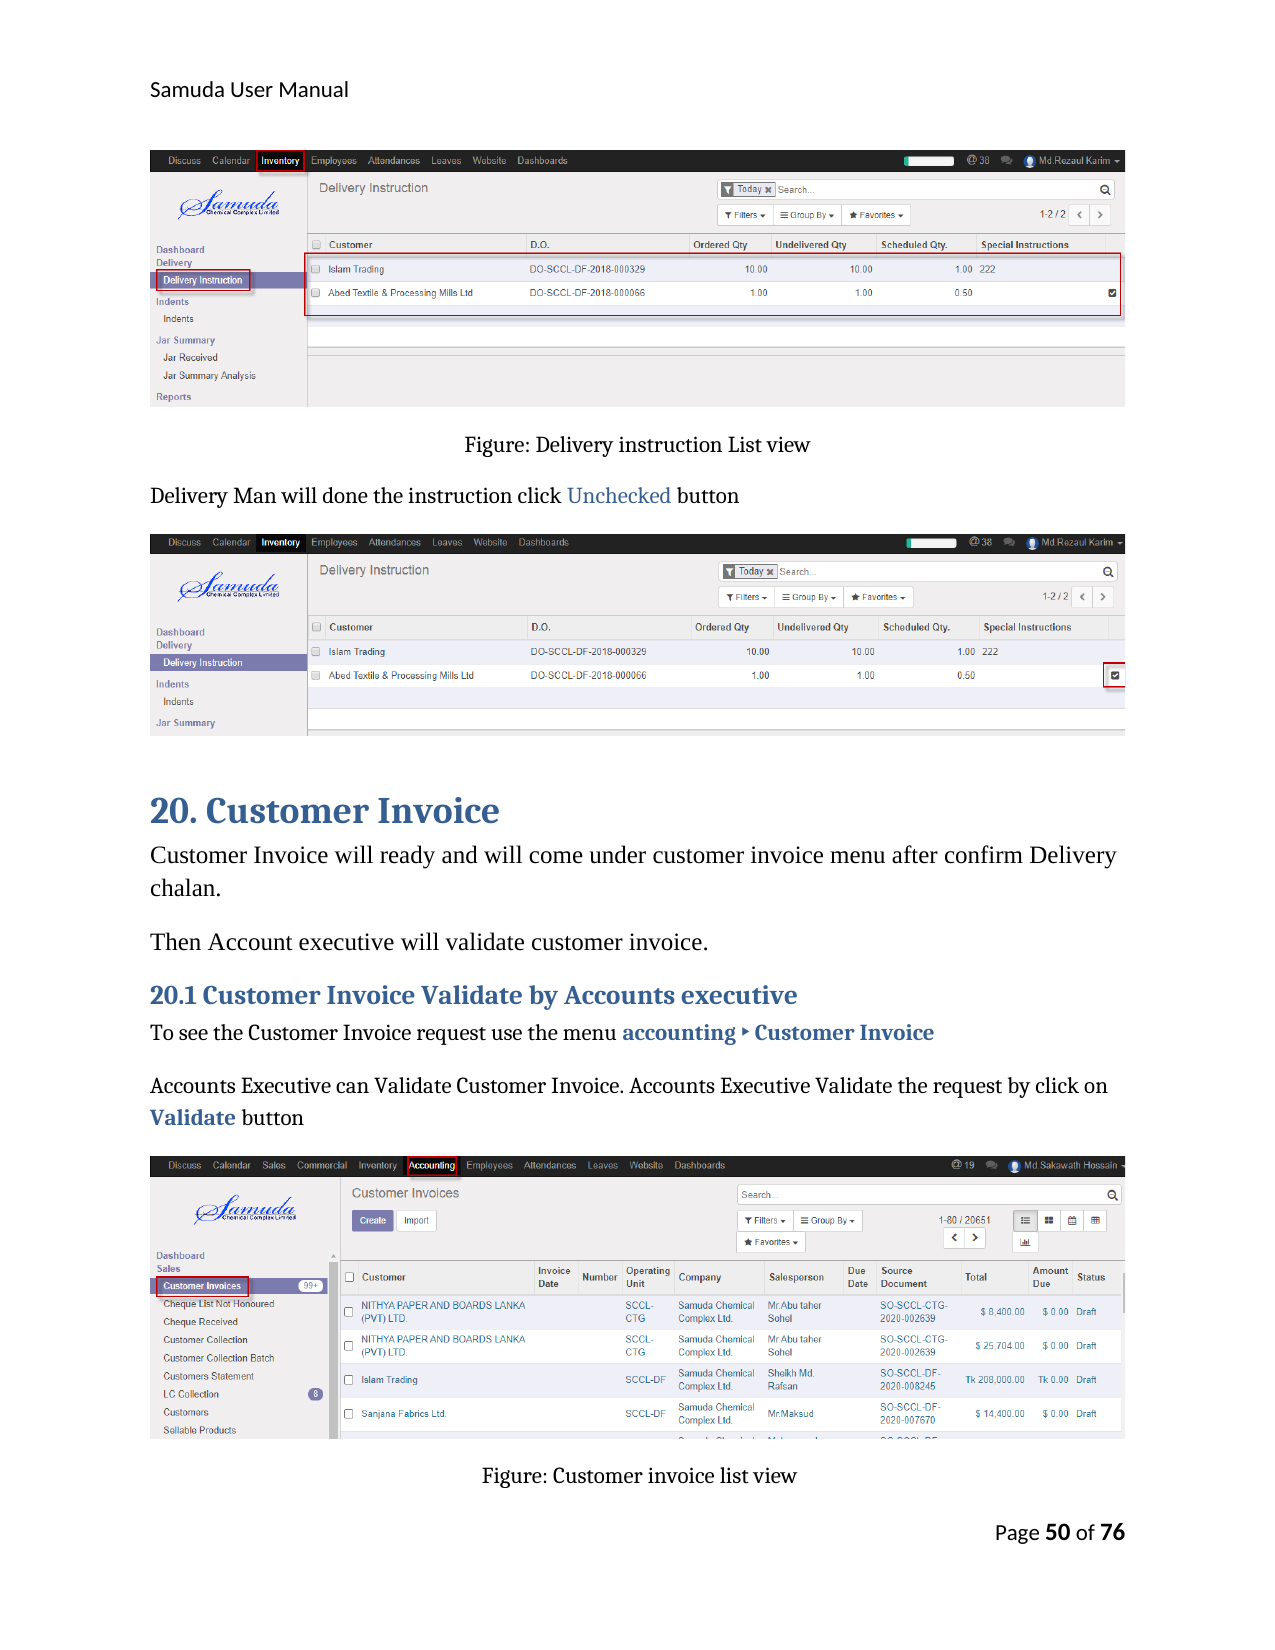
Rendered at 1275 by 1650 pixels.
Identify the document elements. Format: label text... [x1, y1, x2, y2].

subtitle 20. Customer Invoice [150, 790, 1125, 833]
text To see the Customer Invoice request use the menu accounting ‣ Customer Invoice [150, 1016, 741, 1047]
text Customer Invoice will ready and will come under customer invoice menu after confirm Delivery chalan. [150, 840, 1125, 901]
text Figure: Delivery instruction List view [150, 432, 1125, 458]
text To see the Customer Invoice request use the menu accounting ‣ Customer Invoice [749, 1016, 1125, 1047]
picture [150, 534, 1125, 736]
picture [150, 150, 1125, 407]
text Delivery Man will done the instruction click Unchecked button [150, 483, 1125, 509]
text Then Account executive will validate customer invoice. [150, 927, 1125, 955]
picture [150, 1156, 1125, 1439]
text Accounts Executive can Validate Customer Invoice. Accounts Executive Validate the request by click on Validate button [150, 1073, 1125, 1131]
subtitle 20.1 Customer Invoice Validate by Accounts executive [150, 980, 1125, 1012]
text Figure: Customer invoice list view [150, 1463, 1125, 1490]
